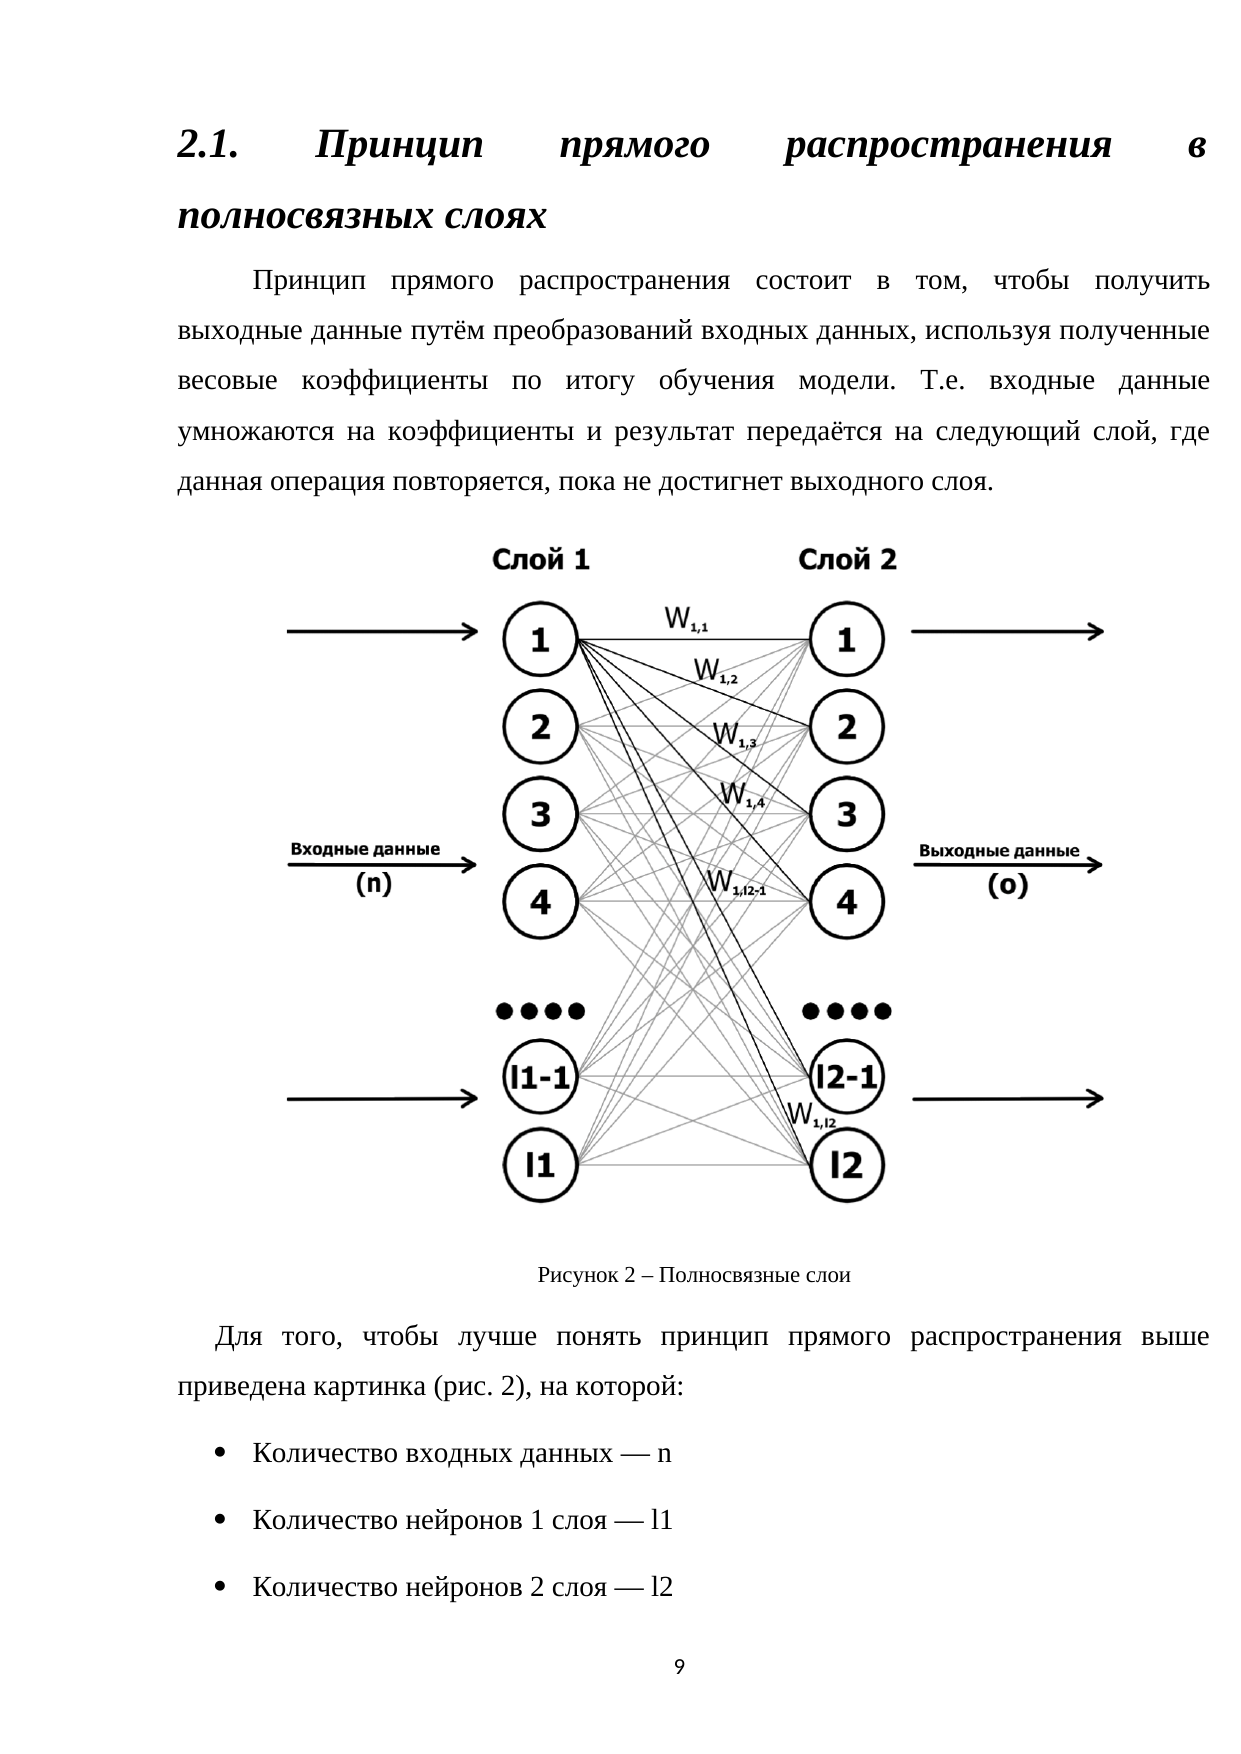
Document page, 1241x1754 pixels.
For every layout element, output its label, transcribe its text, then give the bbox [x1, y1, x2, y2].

text Для того, чтобы лучше понять принцип прямого распространения выше приведена картинка (рис. 2), на которой: [177, 1318, 1211, 1402]
list Количество входных данных — n [215, 1435, 1211, 1469]
list Количество нейронов 2 слоя — l2 [215, 1569, 1211, 1603]
picture [256, 515, 1105, 1215]
list Количество нейронов 1 слоя — l1 [215, 1502, 1211, 1536]
subtitle 2.1. Принцип прямого распространения в полносвязных слоях [177, 118, 1211, 238]
text Принцип прямого распространения состоит в том, чтобы получить выходные данные путём преобразований входных данных, используя полученные весовые коэффициенты по итогу обучения модели. Т.е. входные данные умножаются на коэффициенты и результат передаётся на следующий слой, где данная операция повторяется, пока не достигнет выходного слоя. [177, 262, 1211, 497]
